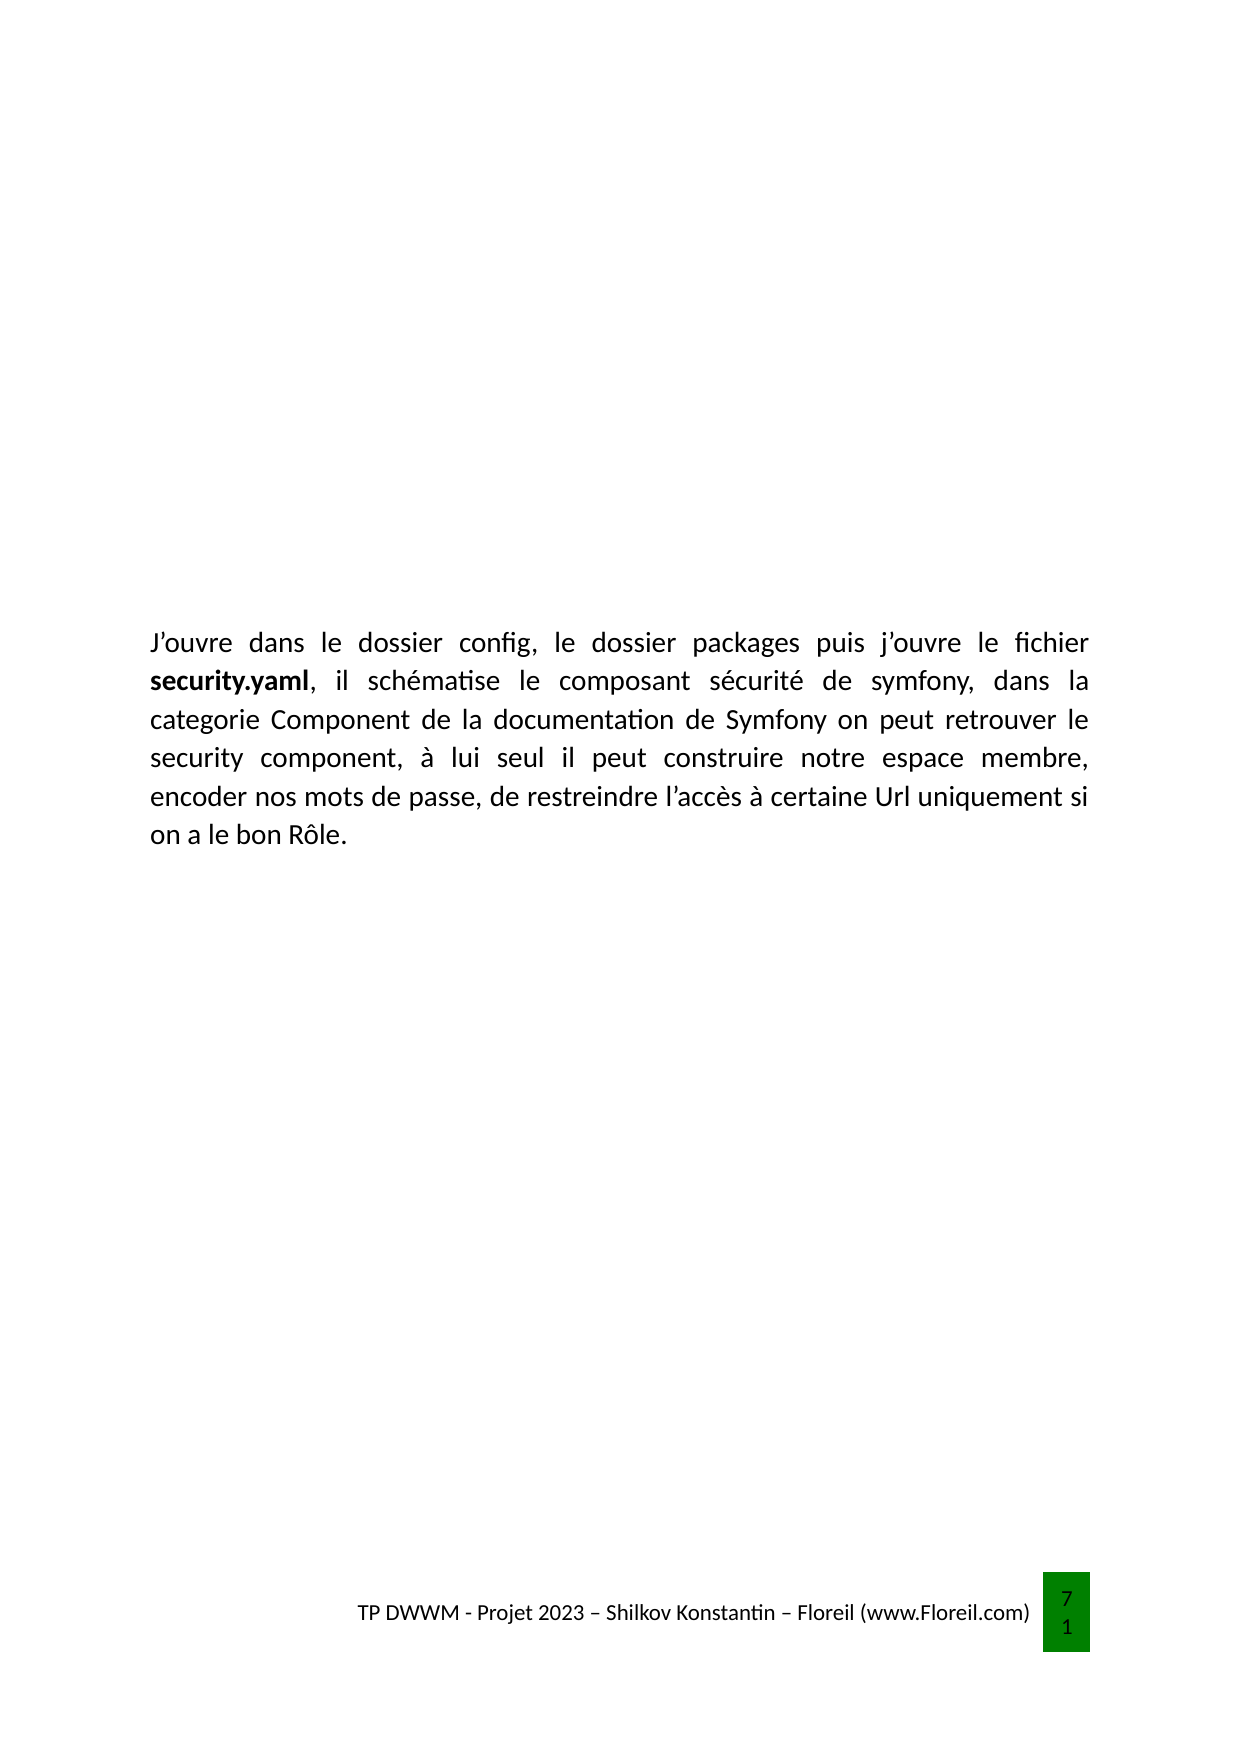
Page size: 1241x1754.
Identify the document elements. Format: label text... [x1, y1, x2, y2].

text J’ouvre dans le dossier config, le dossier packages puis j’ouvre le fichier security.yaml, il schématise le composant sécurité de symfony, dans la categorie Component de la documentation de Symfony on peut retrouver le security component, à lui seul il peut construire notre espace membre, encoder nos mots de passe, de restreindre l’accès à certaine Url uniquement si on a le bon Rôle. [150, 624, 1090, 852]
